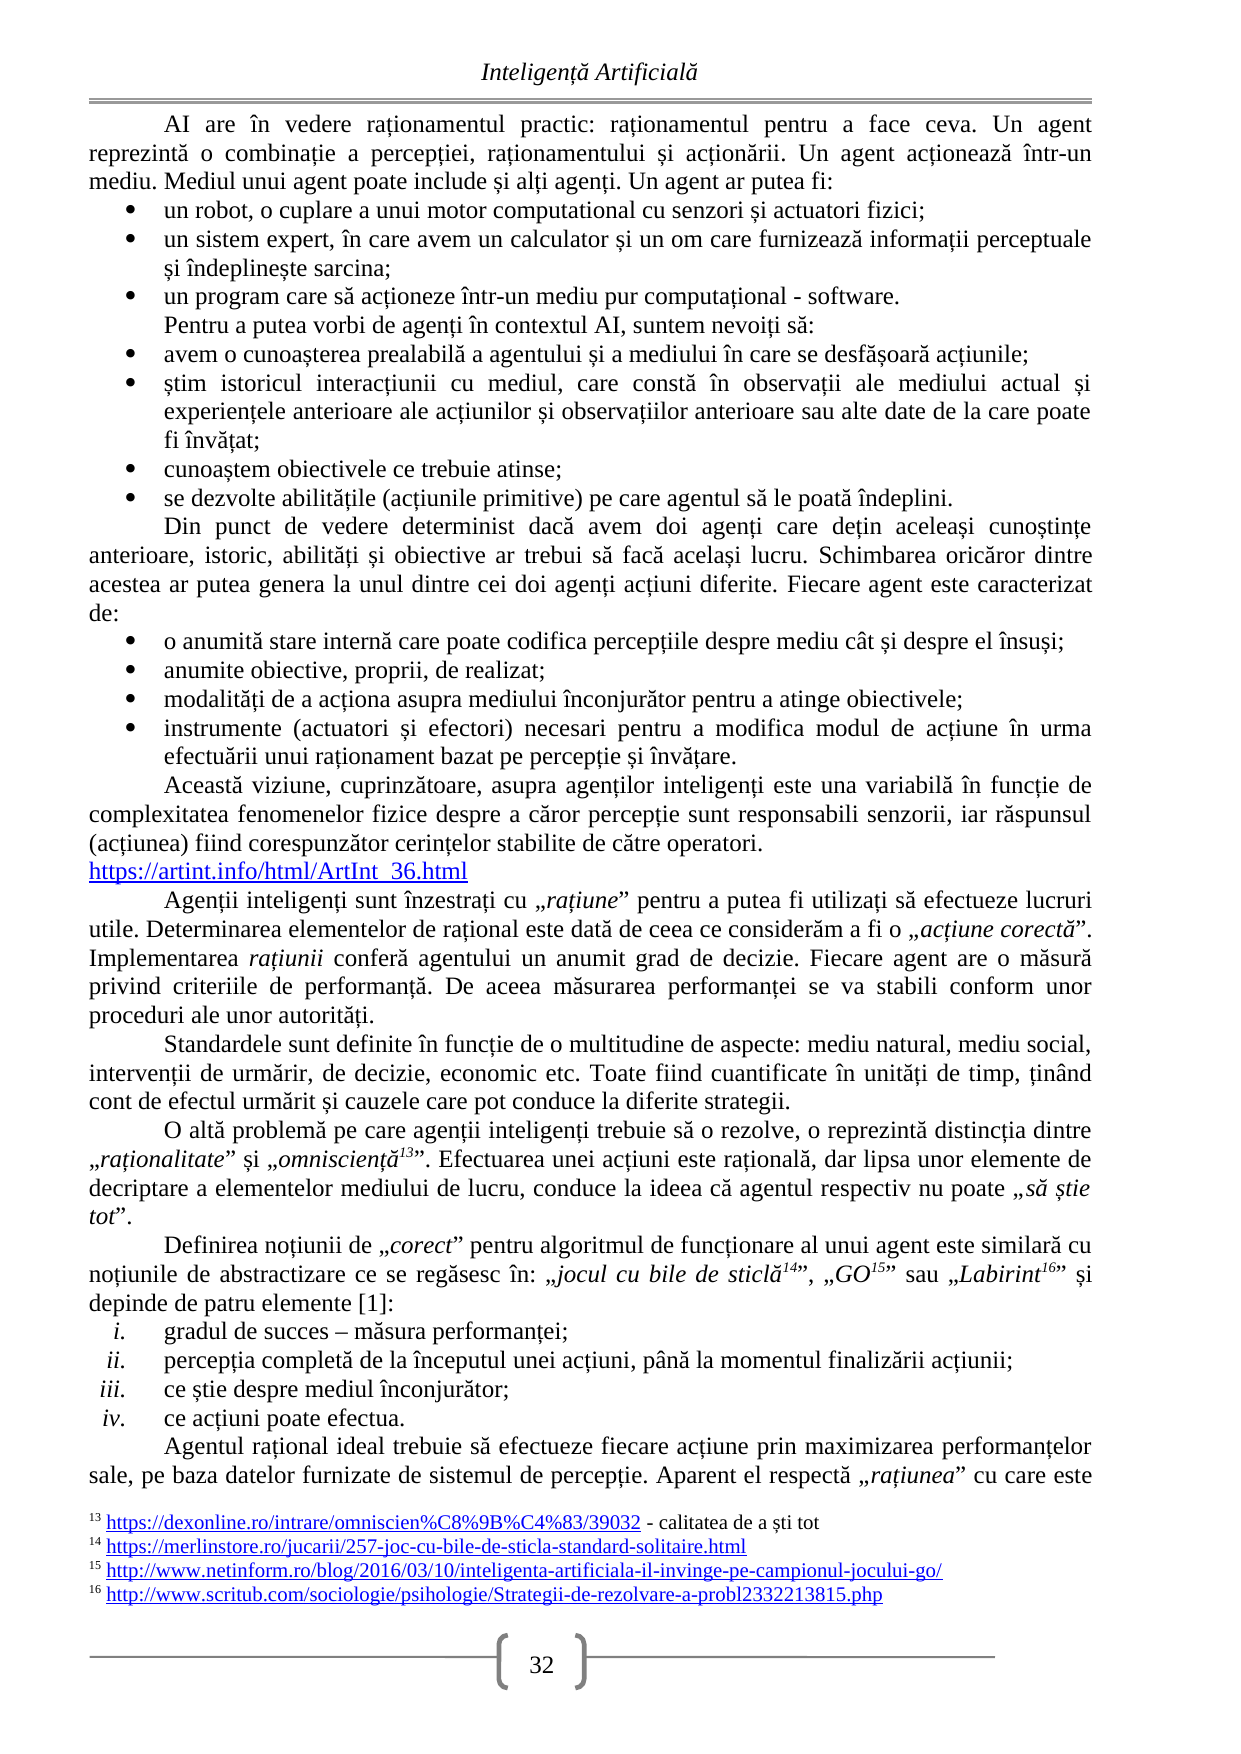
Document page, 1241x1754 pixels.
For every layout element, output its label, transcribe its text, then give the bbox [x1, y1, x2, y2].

list o anumită stare internă care poate codifica percepțiile despre mediu cât și despre el însuși; [126, 626, 1092, 655]
list cunoaștem obiectivele ce trebuie atinse; [126, 454, 1092, 483]
list un program care să acționeze într-un mediu pur computațional - software. [126, 281, 1092, 310]
list modalități de a acționa asupra mediului înconjurător pentru a atinge obiectivele; [126, 684, 1092, 713]
list știm istoricul interacțiunii cu mediul, care constă în observații ale mediului actual și experiențele anterioare ale acțiunilor și observațiilor anterioare sau alte date de la care poate fi învățat; [126, 368, 1092, 454]
list percepția completă de la începutul unei acțiuni, până la momentul finalizării acțiunii; [126, 1345, 1092, 1374]
text Pentru a putea vorbi de agenți în contextul AI, suntem nevoiți să: [164, 310, 1092, 339]
text Din punct de vedere determinist dacă avem doi agenți care dețin aceleași cunoștințe anterioare, istoric, abilități și obiective ar trebui să facă același lucru. Schimbarea oricăror dintre acestea ar putea genera la unul dintre cei doi agenți acțiuni diferite. Fiecare agent este caracterizat de: [89, 511, 1092, 626]
list anumite obiective, proprii, de realizat; [126, 655, 1092, 684]
list se dezvolte abilitățile (acțiunile primitive) pe care agentul să le poată îndeplini. [126, 483, 1092, 511]
text Definirea noțiunii de „corect” pentru algoritmul de funcționare al unui agent este similară cu noțiunile de abstractizare ce se regăsesc în: „jocul cu bile de sticlă”, „GO” sau „Labirint” și depinde de patru elemente : [89, 1230, 1092, 1316]
list ce știe despre mediul înconjurător; [126, 1374, 1092, 1403]
text O altă problemă pe care agenții inteligenți trebuie să o rezolve, o reprezintă distincția dintre „raționalitate” și „omnisciență”. Efectuarea unei acțiuni este rațională, dar lipsa unor elemente de decriptare a elementelor mediului de lucru, conduce la ideea că agentul respectiv nu poate „să știe tot”. [89, 1115, 1092, 1230]
text https://artint.info/html/ArtInt_36.html [89, 856, 1092, 885]
list avem o cunoașterea prealabilă a agentului și a mediului în care se desfășoară acțiunile; [126, 339, 1092, 368]
list instrumente (actuatori și efectori) necesari pentru a modifica modul de acțiune în urma efectuării unui raționament bazat pe percepție și învățare. [126, 713, 1092, 770]
list un robot, o cuplare a unui motor computational cu senzori și actuatori fizici; [126, 195, 1092, 224]
text Această viziune, cuprinzătoare, asupra agenților inteligenți este una variabilă în funcție de complexitatea fenomenelor fizice despre a căror percepție sunt responsabili senzorii, iar răspunsul (acțiunea) fiind corespunzător cerințelor stabilite de către operatori. [89, 770, 1092, 856]
list ce acțiuni poate efectua. [126, 1403, 1092, 1431]
list un sistem expert, în care avem un calculator și un om care furnizează informații perceptuale și îndeplinește sarcina; [126, 224, 1092, 281]
list gradul de succes – măsura performanței; [126, 1316, 1092, 1345]
text AI are în vedere raționamentul practic: raționamentul pentru a face ceva. Un agent reprezintă o combinație a percepției, raționamentului și acționării. Un agent acționează într-un mediu. Mediul unui agent poate include și alți agenți. Un agent ar putea fi: [89, 109, 1092, 195]
text Standardele sunt definite în funcție de o multitudine de aspecte: mediu natural, mediu social, intervenții de urmărir, de decizie, economic etc. Toate fiind cuantificate în unități de timp, ținând cont de efectul urmărit și cauzele care pot conduce la diferite strategii. [89, 1029, 1092, 1115]
text Agenții inteligenți sunt înzestrați cu „rațiune” pentru a putea fi utilizați să efectueze lucruri utile. Determinarea elementelor de rațional este dată de ceea ce considerăm a fi o „acțiune corectă”. Implementarea rațiunii conferă agentului un anumit grad de decizie. Fiecare agent are o măsură privind criteriile de performanță. De aceea măsurarea performanței se va stabili conform unor proceduri ale unor autorități. [89, 885, 1092, 1029]
